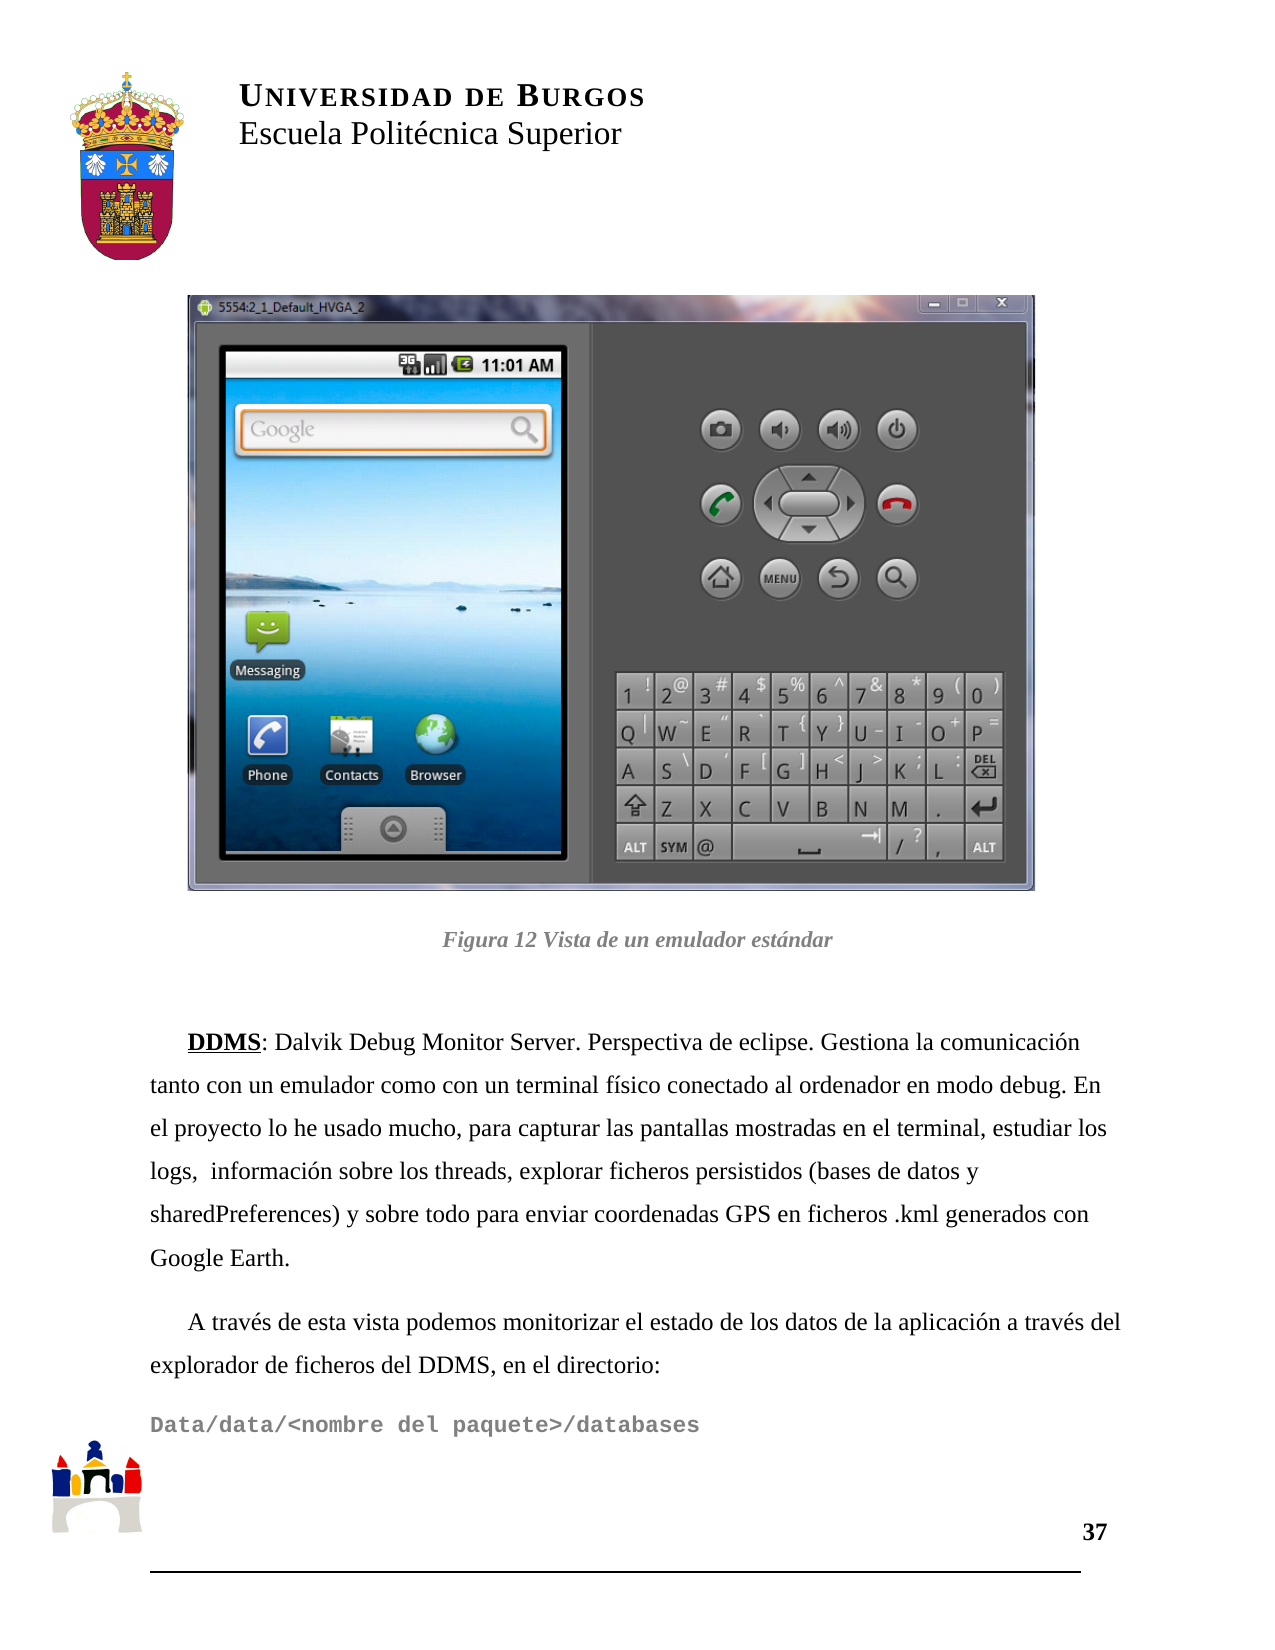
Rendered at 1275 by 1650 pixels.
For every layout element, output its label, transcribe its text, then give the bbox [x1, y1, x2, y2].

picture [32, 72, 220, 260]
text Data/data/<nombre del paquete>/databases [150, 1414, 1125, 1439]
text Figura 12 Vista de un emulador estándar [150, 926, 1125, 952]
text A través de esta vista podemos monitorizar el estado de los datos de la aplicación a través del explorador de ficheros del DDMS, en el directorio: [150, 1307, 1125, 1378]
picture [187, 295, 1035, 891]
text DDMS: Dalvik Debug Monitor Server. Perspectiva de eclipse. Gestiona la comunicación tanto con un emulador como con un terminal físico conectado al ordenador en modo debug. En el proyecto lo he usado mucho, para capturar las pantallas mostradas en el terminal, estudiar los logs, información sobre los threads, explorar ficheros persistidos (bases de datos y sharedPreferences) y sobre todo para enviar coordenadas GPS en ficheros .kml generados con Google Earth. [150, 1027, 1125, 1271]
